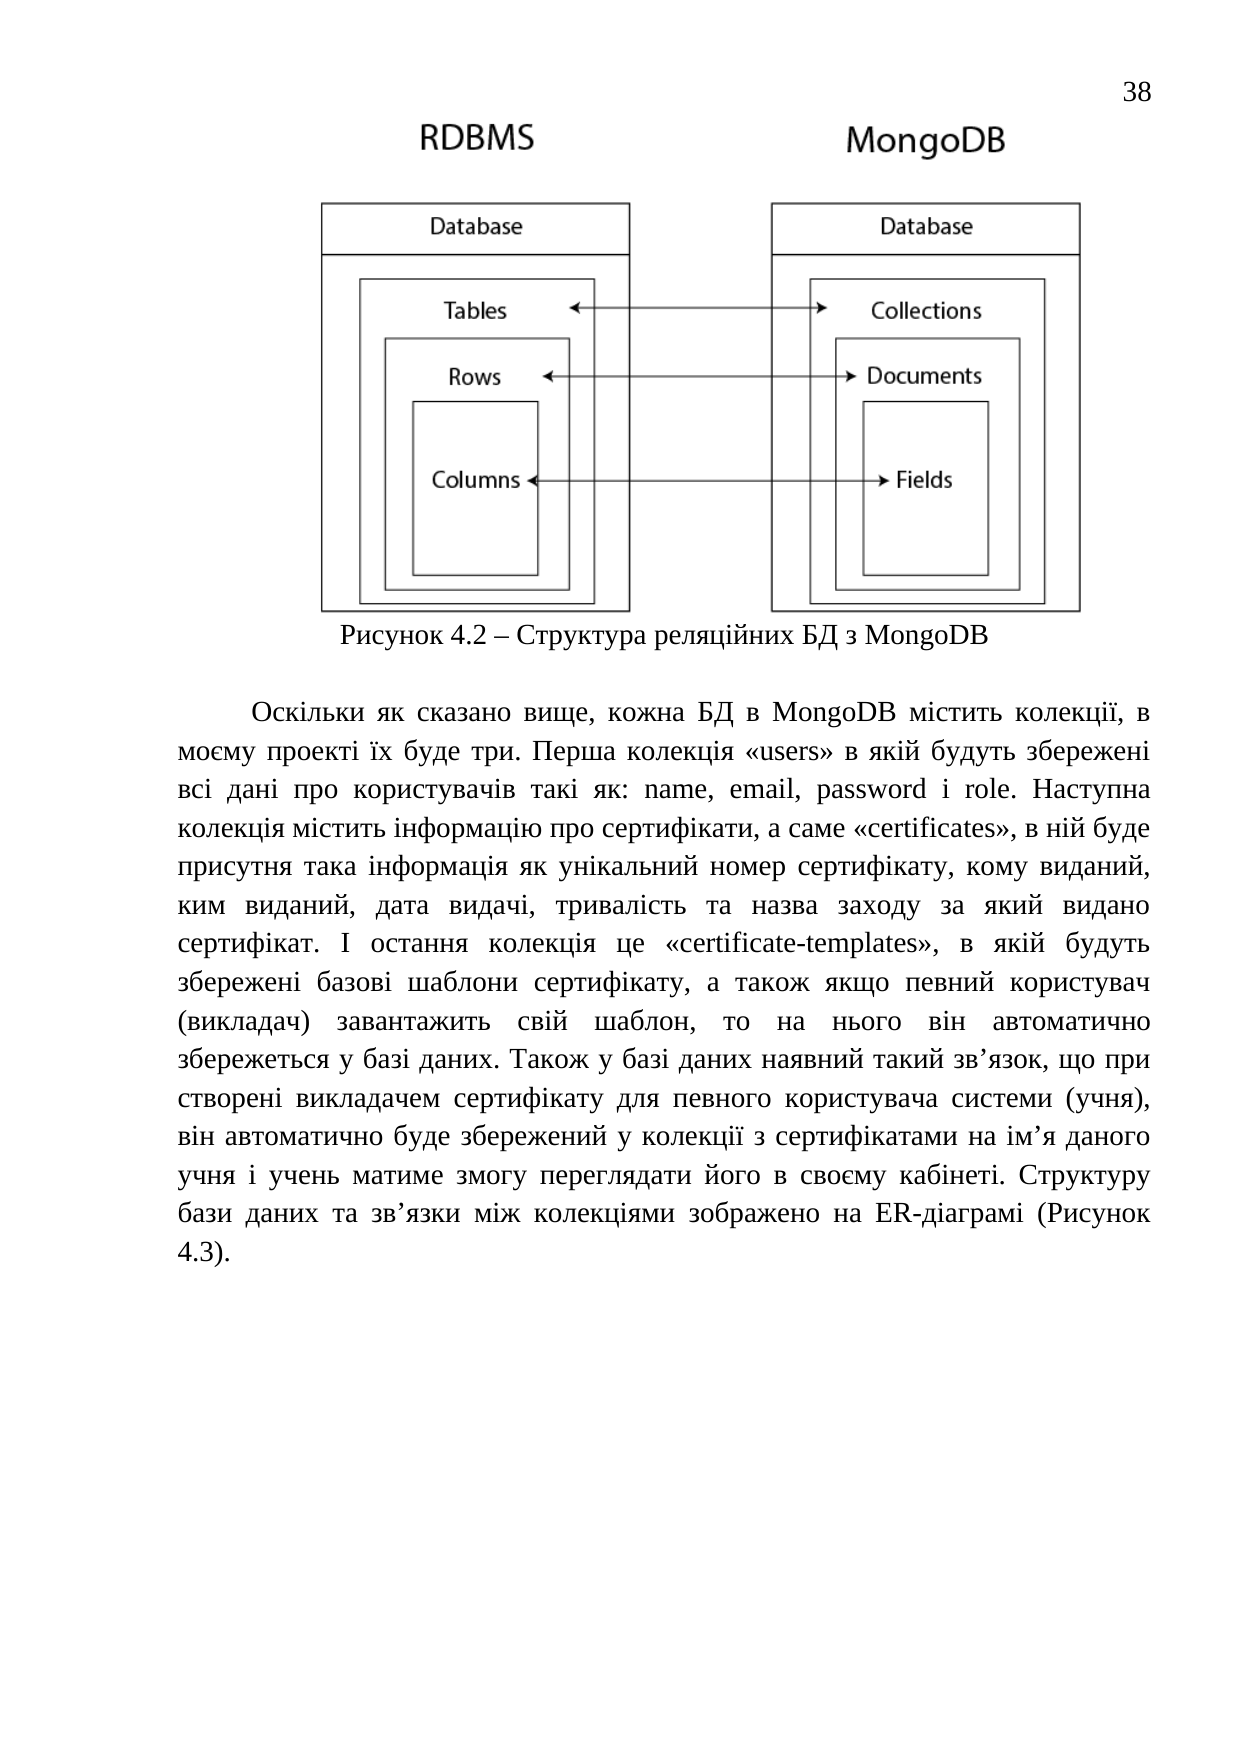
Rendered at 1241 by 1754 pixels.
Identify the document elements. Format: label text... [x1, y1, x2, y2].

text Оскільки як сказано вище, кожна БД в MongoDB містить колекції, в моєму проекті їх буде три. Перша колекція «users» в якій будуть збережені всі дані про користувачів такі як: name, email, password і role. Наступна колекція містить інформацію про сертифікати, а саме «certificates», в ній буде присутня така інформація як унікальний номер сертифікату, кому виданий, ким виданий, дата видачі, тривалість та назва заходу за який видано сертифікат. І остання колекція це «certificate-templates», в якій будуть збережені базові шаблони сертифікату, а також якщо певний користувач (викладач) завантажить свій шаблон, то на нього він автоматично збережеться у базі даних. Також у базі даних наявний такий зв’язок, що при створені викладачем сертифікату для певного користувача системи (учня), він автоматично буде збережений у колекції з сертифікатами на ім’я даного учня і учень матиме змогу переглядати його в своєму кабінеті. Структуру бази даних та зв’язки між колекціями зображено на ER-діаграмі (Рисунок 4.3). [177, 694, 1152, 1267]
text Рисунок 4.2 – Структура реляційних БД з MongoDB [177, 617, 1152, 651]
picture [320, 118, 1082, 613]
